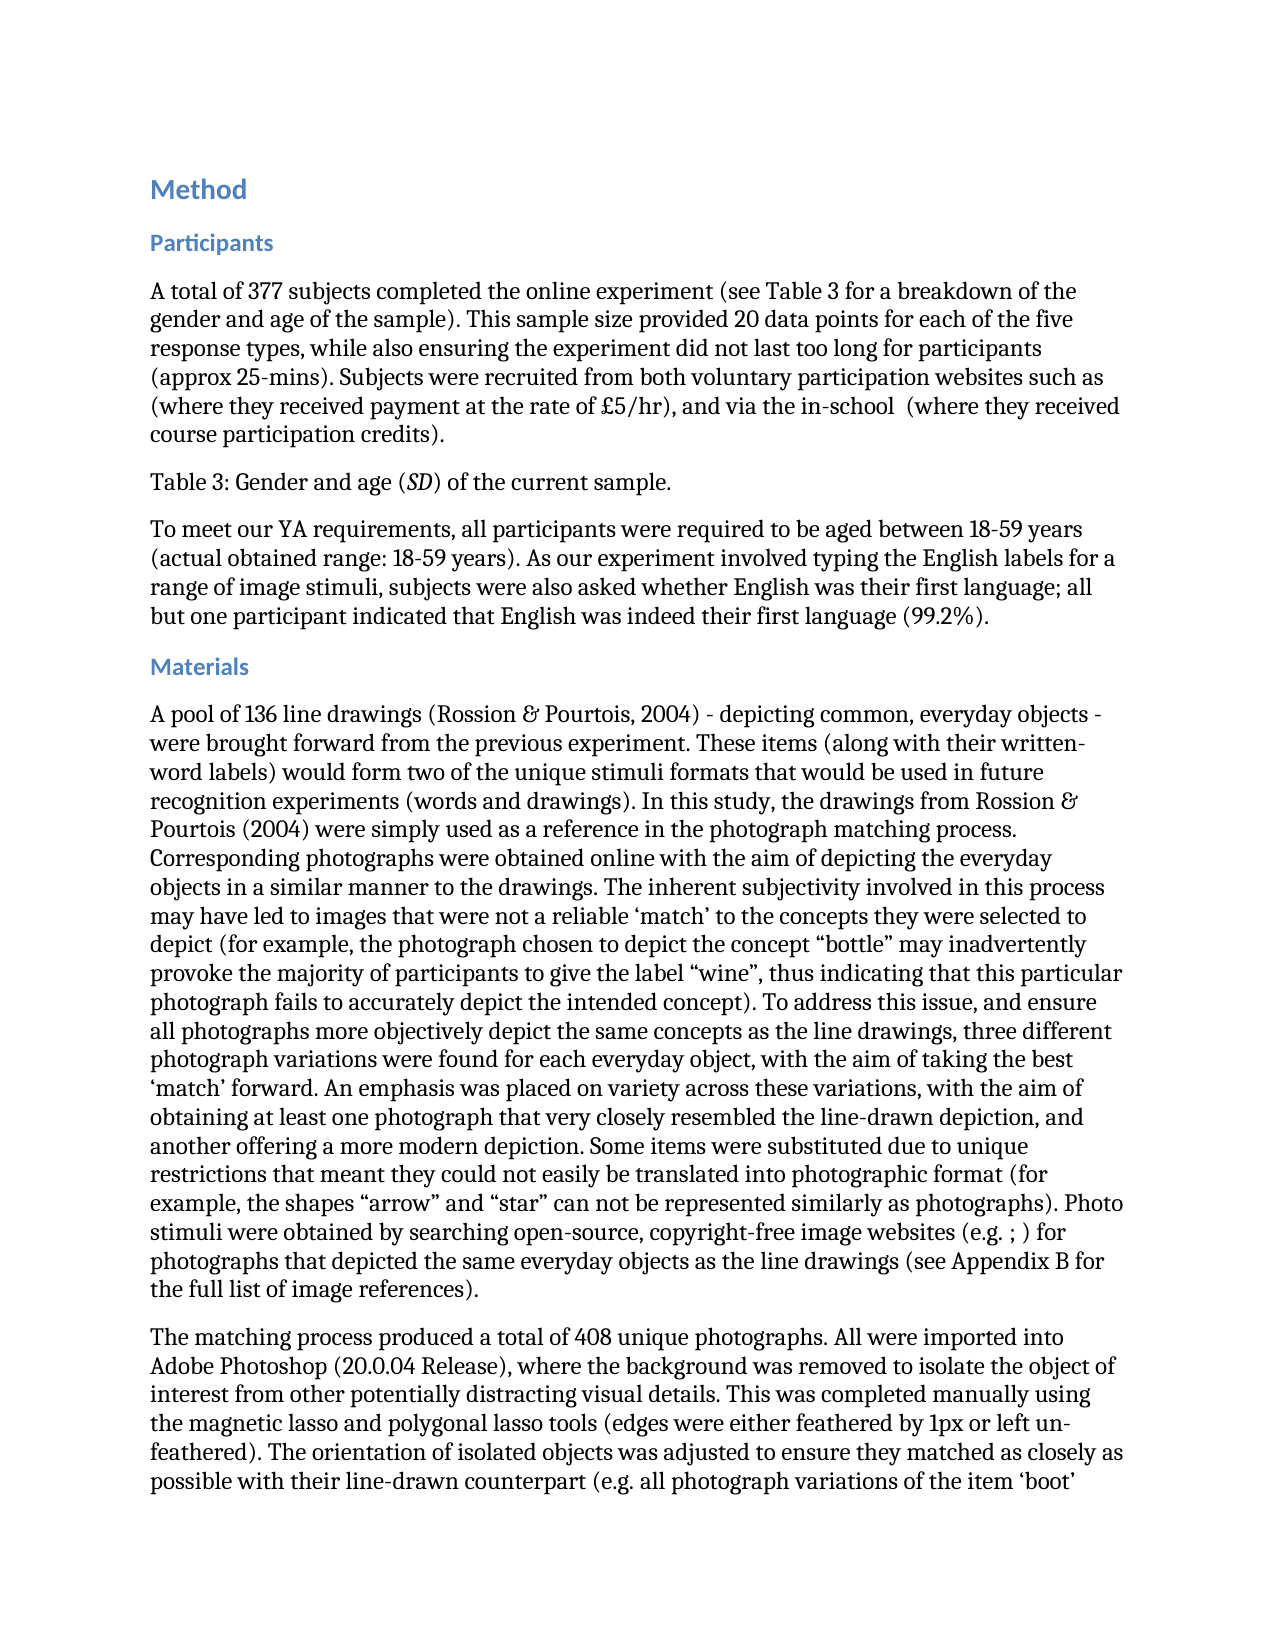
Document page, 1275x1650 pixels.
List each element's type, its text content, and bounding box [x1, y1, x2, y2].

text A pool of 136 line drawings (Rossion & Pourtois, 2004) - depicting common, everyday objects - were brought forward from the previous experiment. These items (along with their written-word labels) would form two of the unique stimuli formats that would be used in future recognition experiments (words and drawings). In this study, the drawings from Rossion & Pourtois (2004) were simply used as a reference in the photograph matching process. Corresponding photographs were obtained online with the aim of depicting the everyday objects in a similar manner to the drawings. The inherent subjectivity involved in this process may have led to images that were not a reliable ‘match’ to the concepts they were selected to depict (for example, the photograph chosen to depict the concept “bottle” may inadvertently provoke the majority of participants to give the label “wine”, thus indicating that this particular photograph fails to accurately depict the intended concept). To address this issue, and ensure all photographs more objectively depict the same concepts as the line drawings, three different photograph variations were found for each everyday object, with the aim of taking the best ‘match’ forward. An emphasis was placed on variety across these variations, with the aim of obtaining at least one photograph that very closely resembled the line-drawn depiction, and another offering a more modern depiction. Some items were substituted due to unique restrictions that meant they could not easily be translated into photographic format (for example, the shapes “arrow” and “star” can not be represented similarly as photographs). Photo stimuli were obtained by searching open-source, copyright-free image websites (e.g. ; ) for photographs that depicted the same everyday objects as the line drawings (see Appendix B for the full list of image references). [150, 700, 1125, 1304]
subtitle Materials [150, 651, 1125, 682]
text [150, 1323, 1125, 1495]
text Table 3: Gender and age (SD) of the current sample. [150, 468, 1125, 497]
subtitle Participants [150, 227, 1125, 258]
text A total of 377 subjects completed the online experiment (see Table 3 for a breakdown of the gender and age of the sample). This sample size provided 20 data points for each of the five response types, while also ensuring the experiment did not last too long for participants (approx 25-mins). Subjects were recruited from both voluntary participation websites such as (where they received payment at the rate of £5/hr), and via the in-school (where they received course participation credits). [150, 277, 1125, 449]
subtitle Method [150, 171, 1125, 206]
text To meet our YA requirements, all participants were required to be aged between 18-59 years (actual obtained range: 18-59 years). As our experiment involved typing the English labels for a range of image stimuli, subjects were also asked whether English was their first language; all but one participant indicated that English was indeed their first language (99.2%). [150, 515, 1125, 630]
